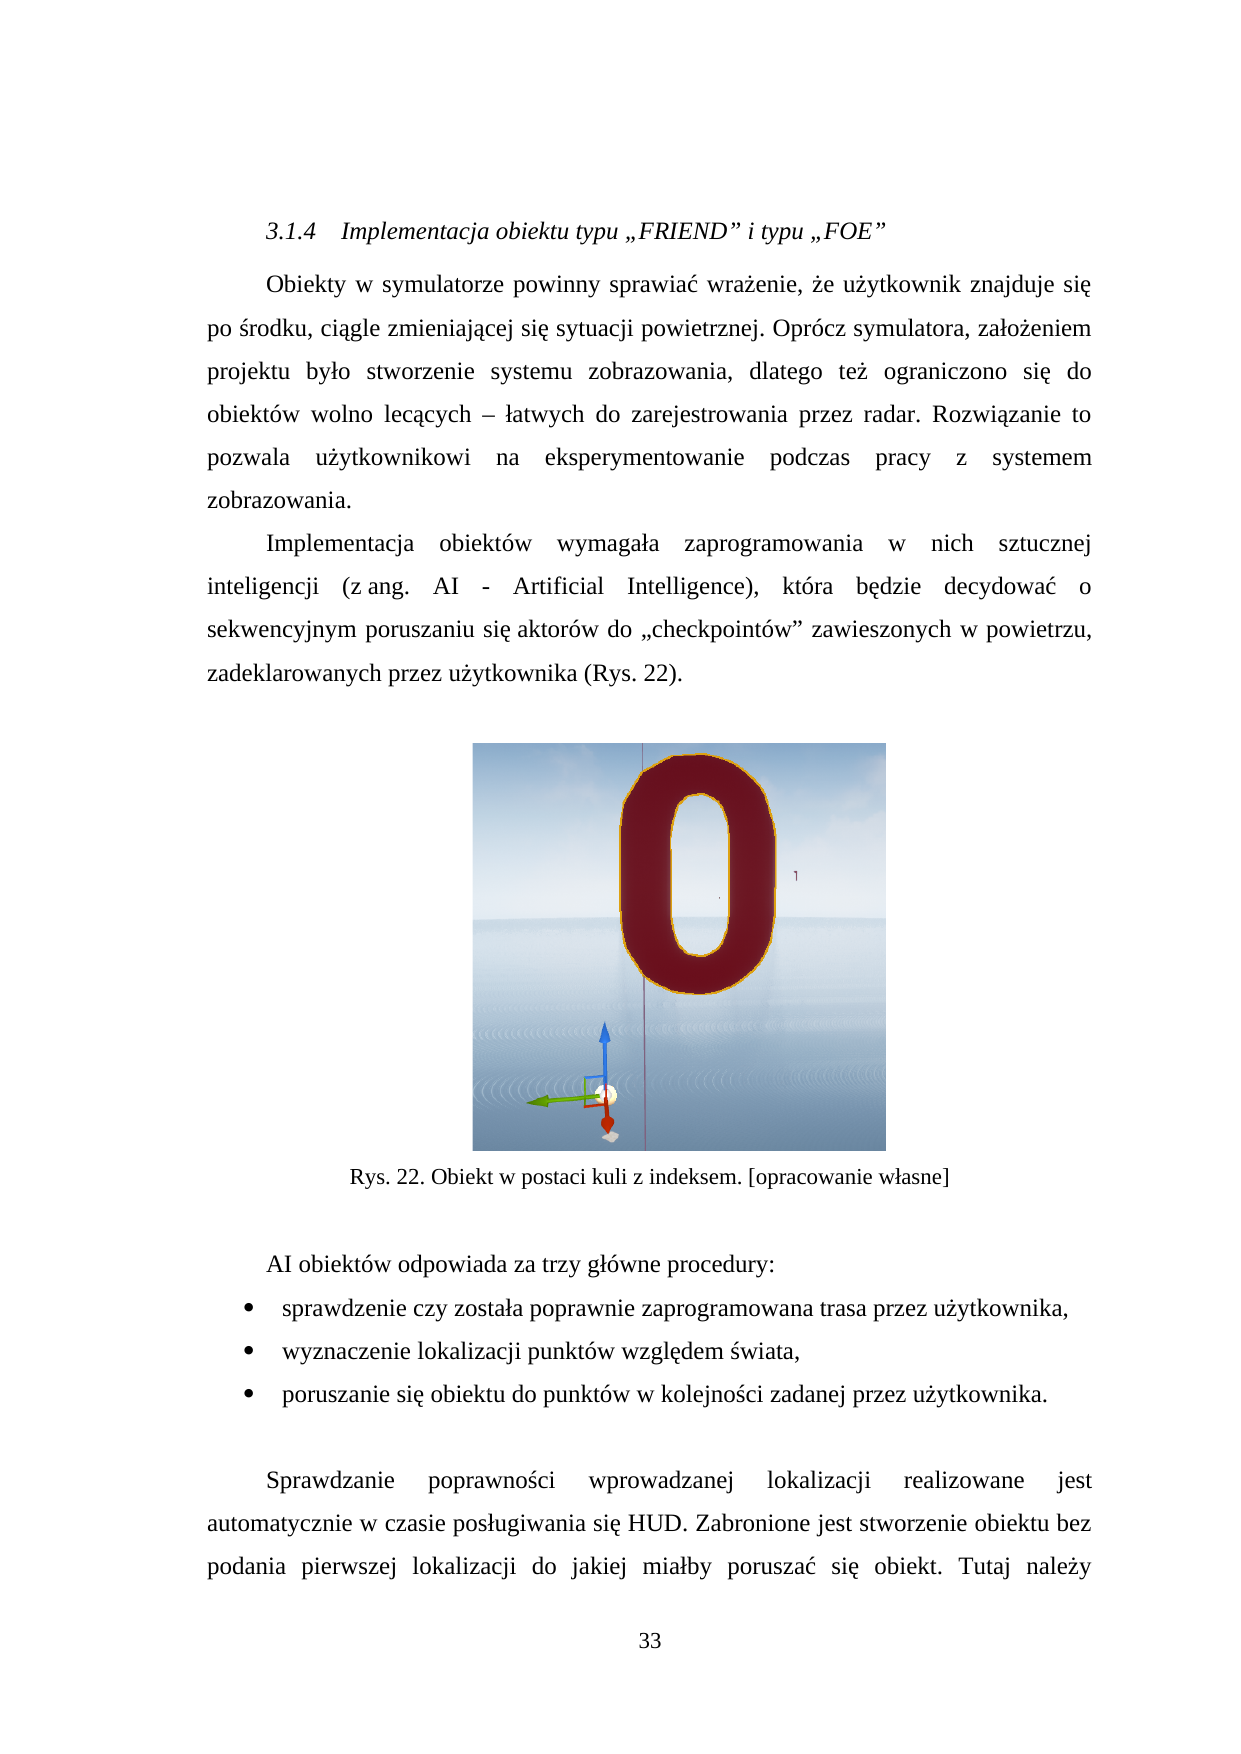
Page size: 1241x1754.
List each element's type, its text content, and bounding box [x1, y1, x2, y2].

list wyznaczenie lokalizacji punktów względem świata, [244, 1336, 1092, 1364]
picture [472, 743, 886, 1151]
subtitle Implementacja obiektu typu „FRIEND” i typu „FOE” [266, 216, 1092, 244]
list sprawdzenie czy została poprawnie zaprogramowana trasa przez użytkownika, [244, 1293, 1092, 1321]
text Implementacja obiektów wymagała zaprogramowania w nich sztucznej inteligencji (z ang. AI - Artificial Intelligence), która będzie decydować o sekwencyjnym poruszaniu się aktorów do „checkpointów” zawieszonych w powietrzu, zadeklarowanych przez użytkownika (Rys. 22). [207, 528, 1092, 686]
text AI obiektów odpowiada za trzy główne procedury: [207, 1249, 1092, 1278]
text Rys. 22. Obiekt w postaci kuli z indeksem. [opracowanie własne] [207, 1163, 1092, 1190]
text Obiekty w symulatorze powinny sprawiać wrażenie, że użytkownik znajduje się po środku, ciągle zmieniającej się sytuacji powietrznej. Oprócz symulatora, założeniem projektu było stworzenie systemu zobrazowania, dlatego też ograniczono się do obiektów wolno lecących – łatwych do zarejestrowania przez radar. Rozwiązanie to pozwala użytkownikowi na eksperymentowanie podczas pracy z systemem zobrazowania. [207, 269, 1092, 514]
list poruszanie się obiektu do punktów w kolejności zadanej przez użytkownika. [244, 1379, 1092, 1408]
